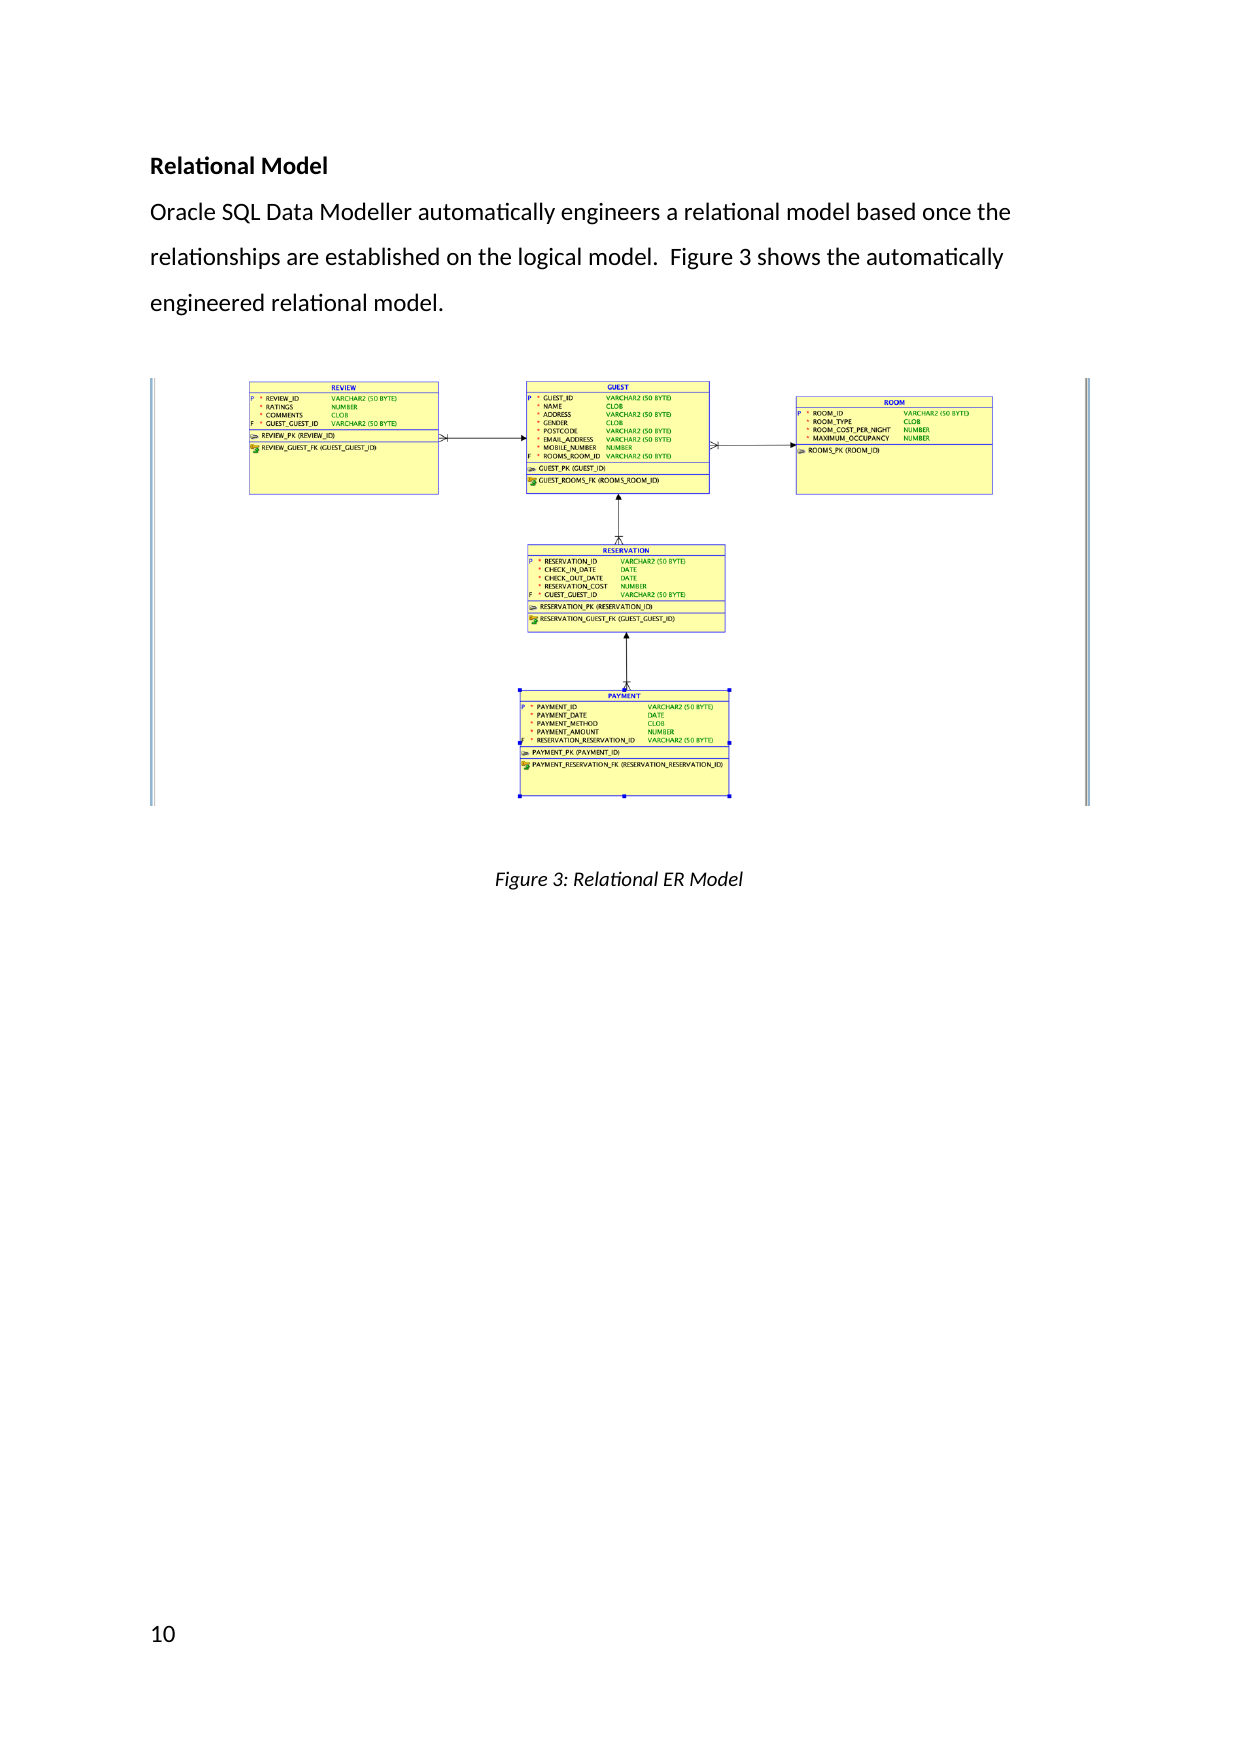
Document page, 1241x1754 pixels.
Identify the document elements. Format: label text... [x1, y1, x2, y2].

text Oracle SQL Data Modeller automatically engineers a relational model based once the relationships are established on the logical model. Figure 3 shows the automatically engineered relational model. [150, 196, 1090, 318]
text Relational Model [150, 150, 1090, 181]
text Figure 3: Relational ER Model [150, 866, 1090, 891]
picture [150, 378, 1090, 806]
